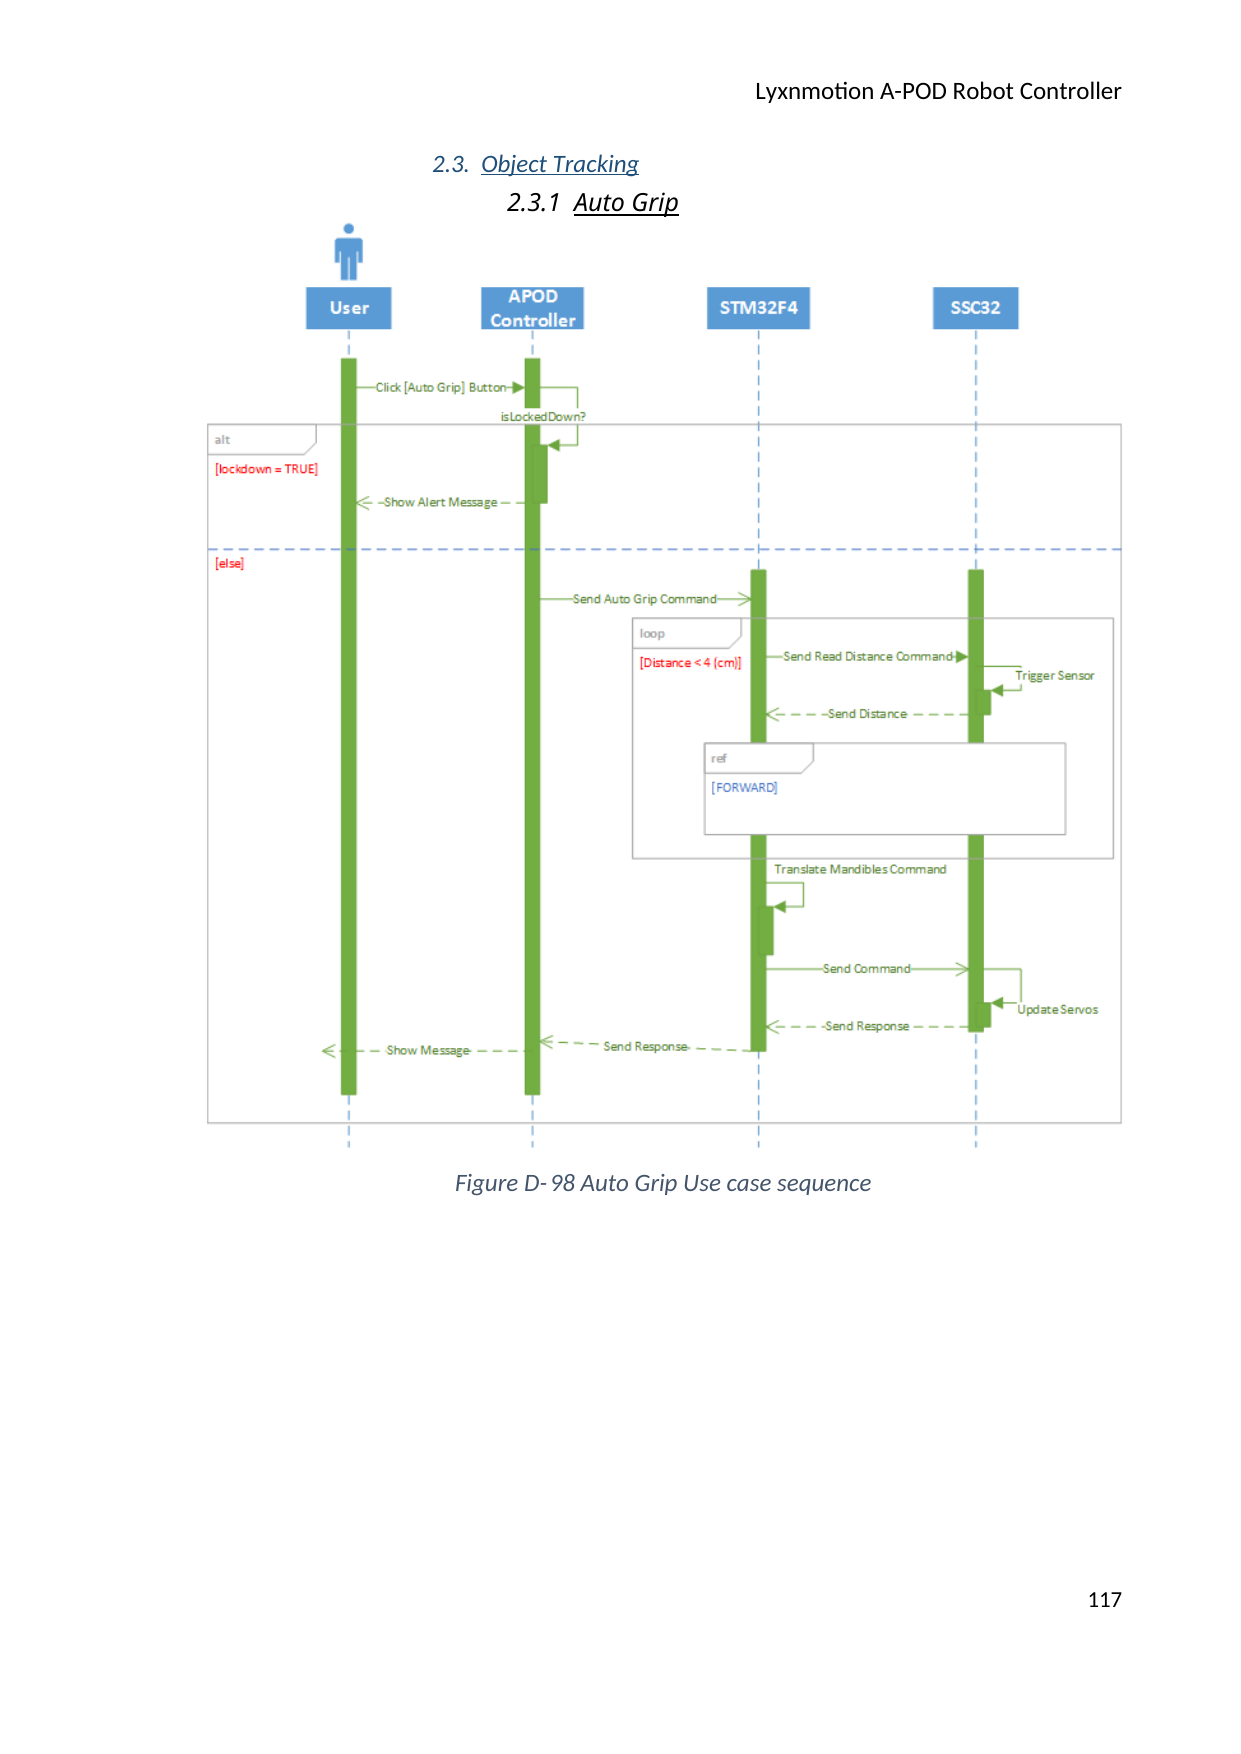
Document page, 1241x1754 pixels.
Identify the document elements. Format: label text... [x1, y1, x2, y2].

subtitle Auto Grip [507, 185, 1122, 219]
subtitle Object Tracking [432, 148, 1122, 178]
picture [206, 221, 1123, 1149]
